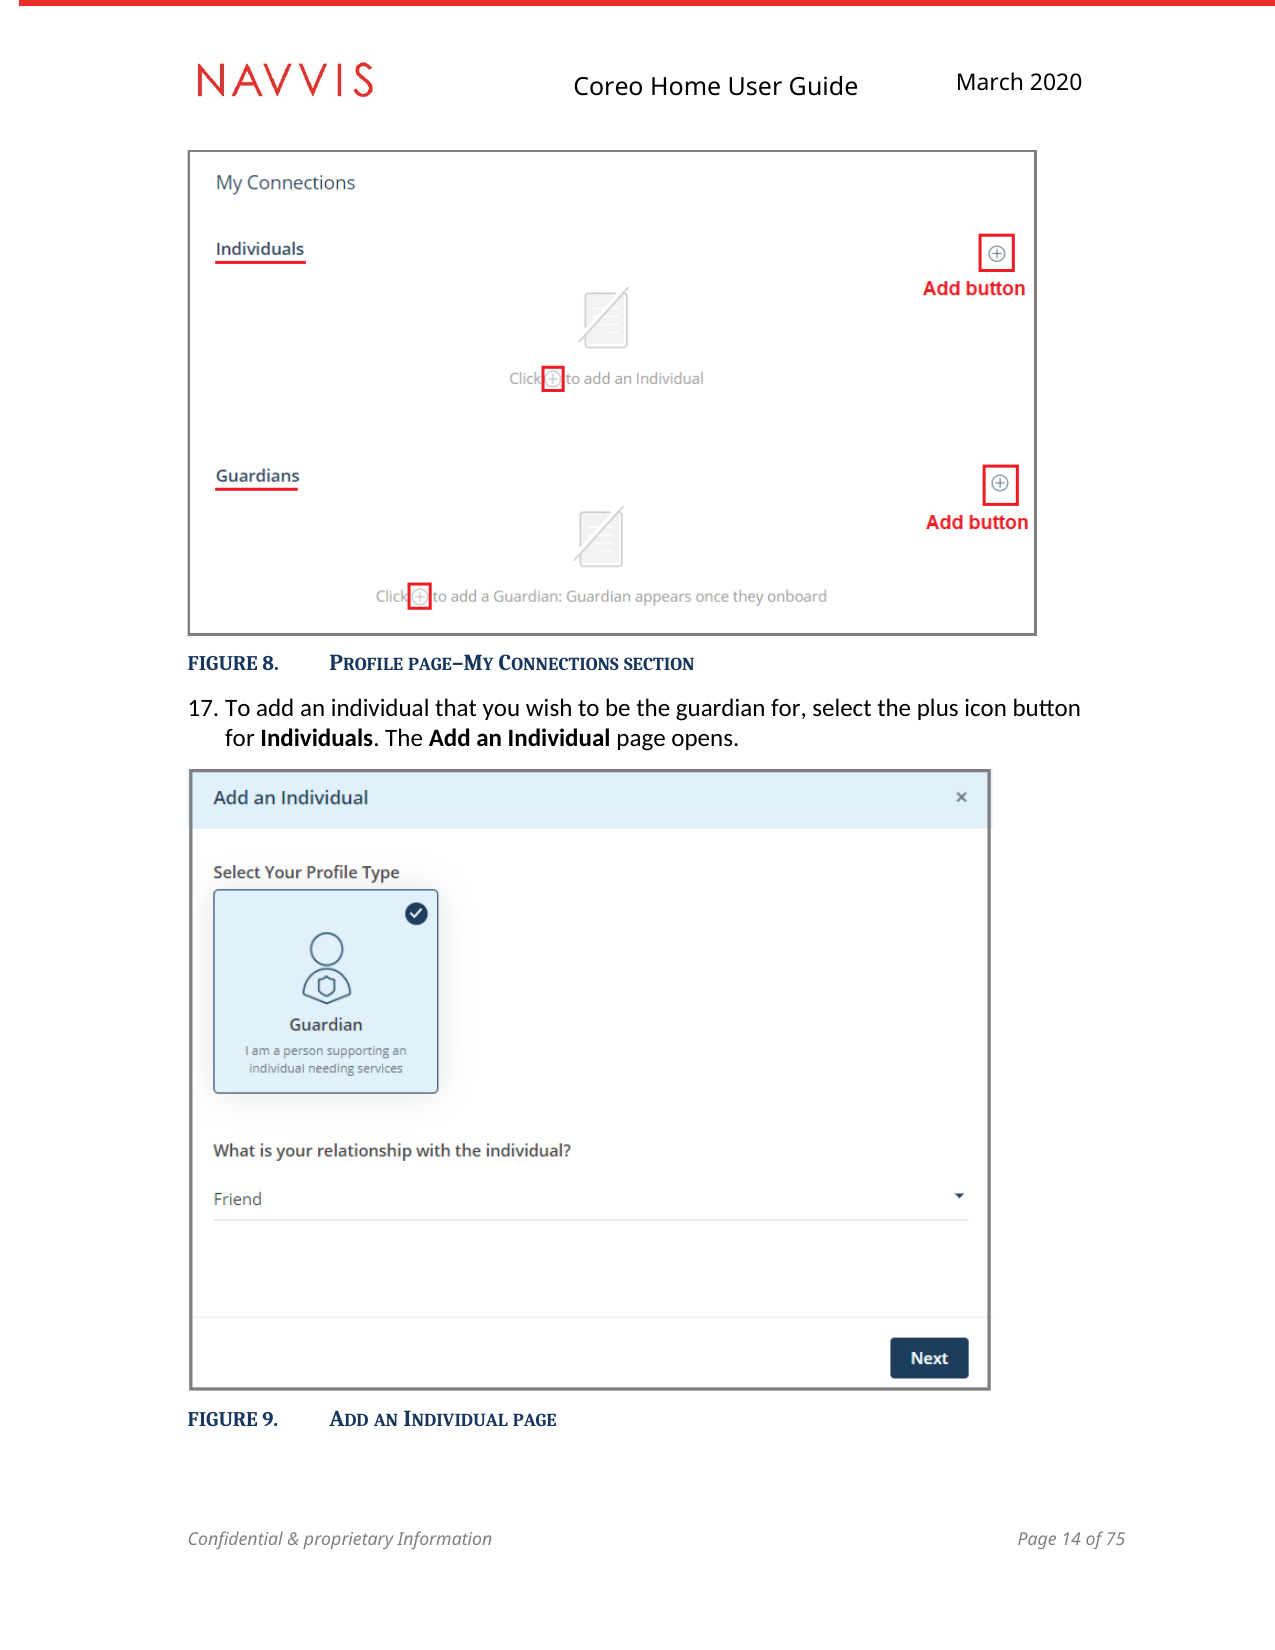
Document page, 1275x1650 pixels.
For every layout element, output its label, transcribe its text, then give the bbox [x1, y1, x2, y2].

picture [187, 55, 383, 104]
picture [187, 150, 1038, 637]
list To add an individual that you wish to be the guardian for, select the plus icon button for Individuals. The Add an Individual page opens. [187, 692, 1087, 753]
text Add an Individual page [187, 1406, 1087, 1432]
text Profile page–My Connections section [187, 649, 1087, 676]
picture [187, 769, 993, 1394]
